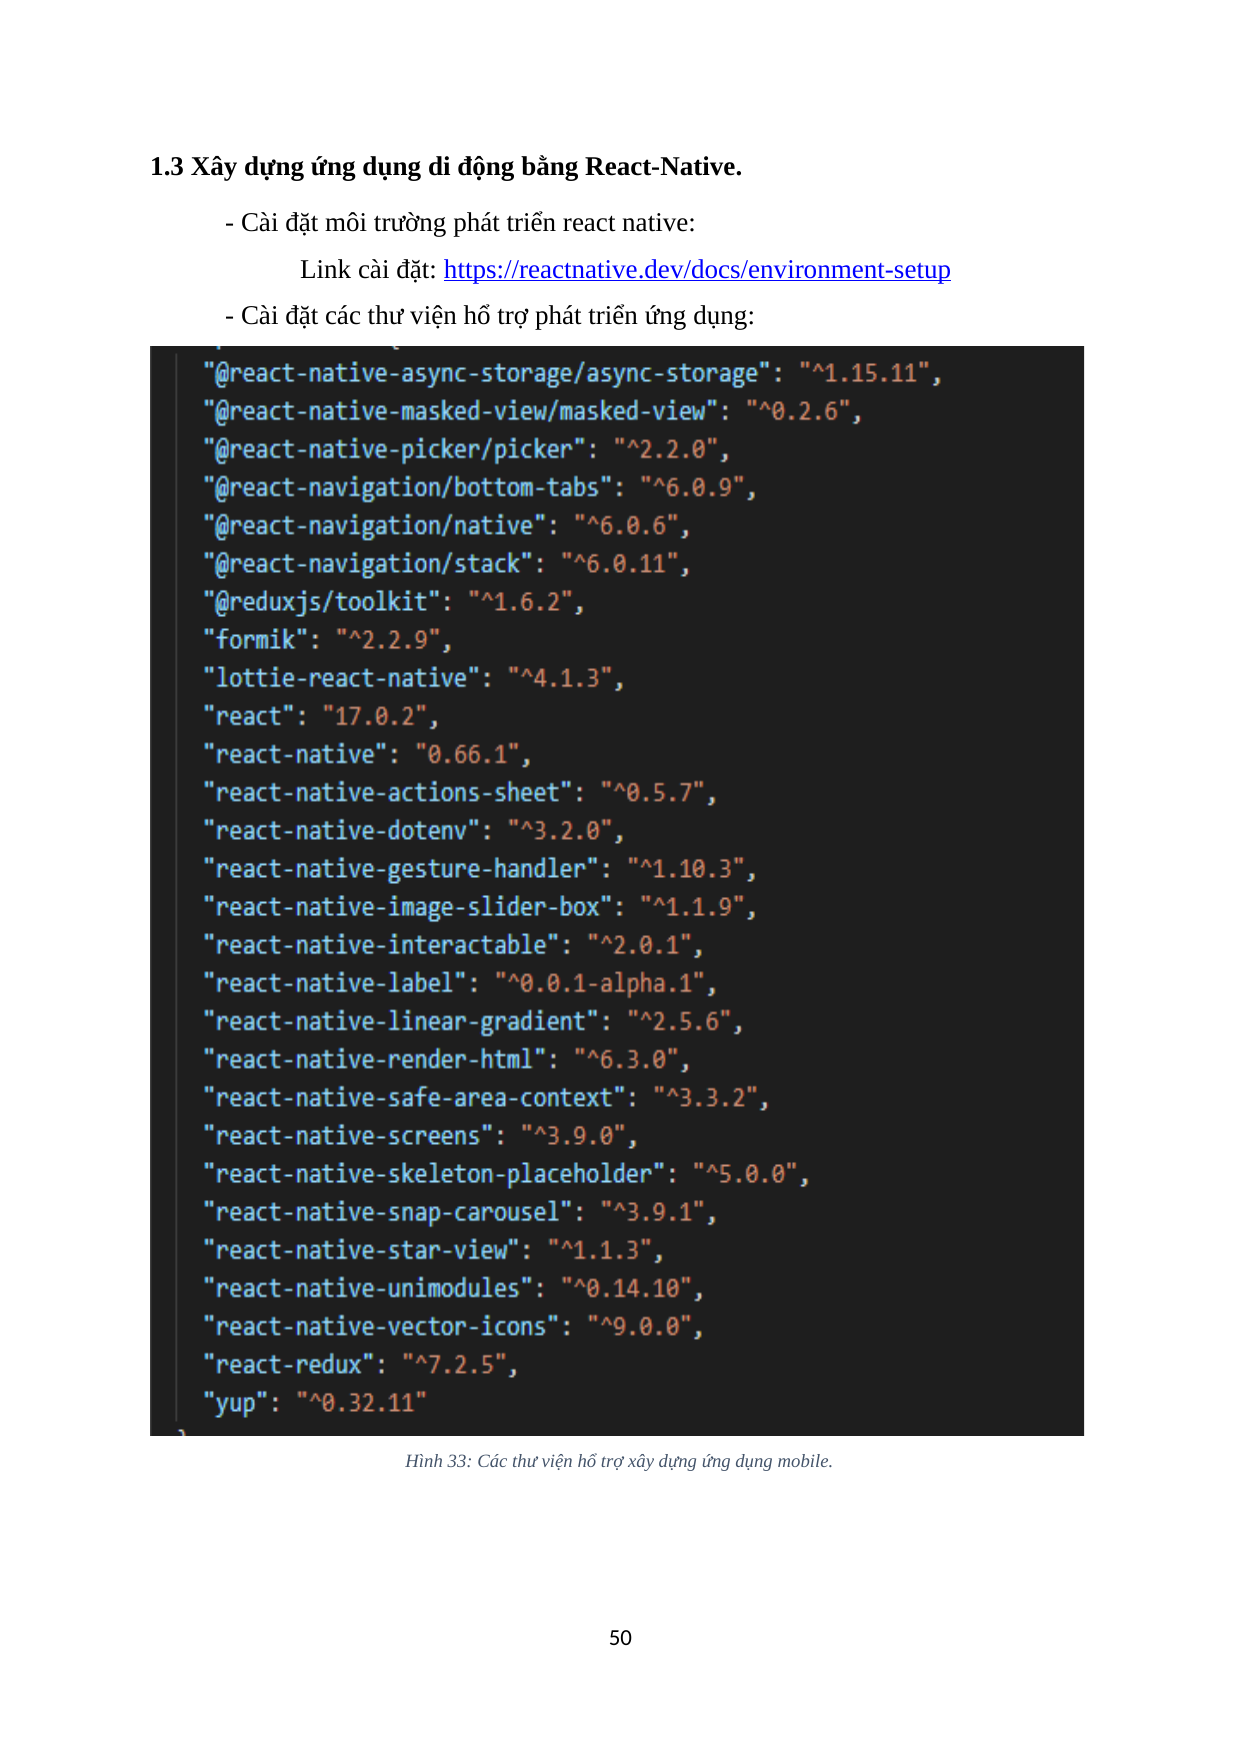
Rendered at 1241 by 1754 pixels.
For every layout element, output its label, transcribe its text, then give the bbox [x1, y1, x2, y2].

text - Cài đặt môi trường phát triển react native: [150, 206, 1090, 237]
text - Cài đặt các thư viện hổ trợ phát triển ứng dụng: [150, 299, 1090, 331]
picture [150, 346, 1085, 1436]
subtitle 1.3 Xây dựng ứng dụng di động bằng React-Native. [150, 150, 1090, 181]
text Hình 33: Các thư viện hổ trợ xây dựng ứng dụng mobile. [150, 1450, 1090, 1471]
text Link cài đặt: https://reactnative.dev/docs/environment-setup [225, 253, 1090, 284]
